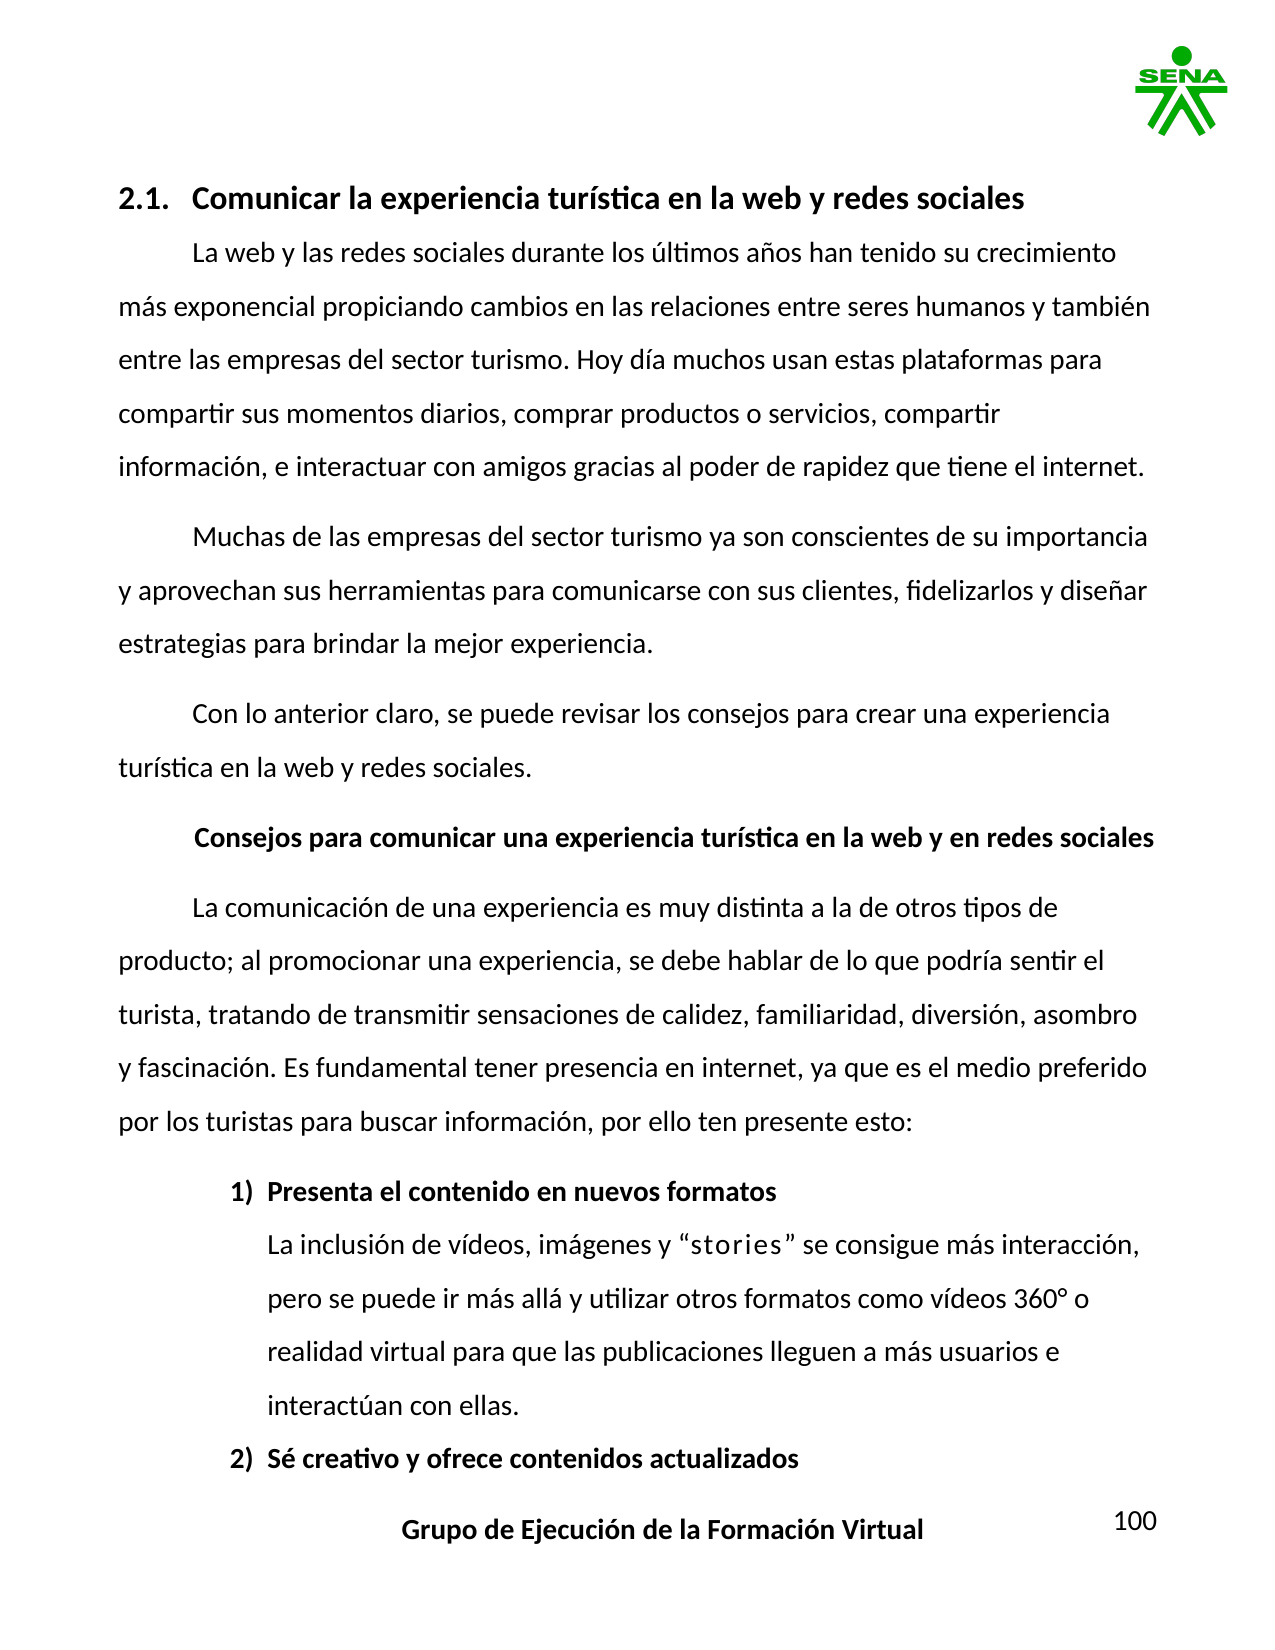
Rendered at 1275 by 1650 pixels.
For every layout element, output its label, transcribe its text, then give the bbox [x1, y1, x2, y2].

text Muchas de las empresas del sector turismo ya son conscientes de su importancia y aprovechan sus herramientas para comunicarse con sus clientes, fidelizarlos y diseñar estrategias para brindar la mejor experiencia. [118, 518, 1157, 661]
list Presenta el contenido en nuevos formatos [229, 1173, 1157, 1208]
list Sé creativo y ofrece contenidos actualizados [229, 1440, 1157, 1476]
text Consejos para comunicar una experiencia turística en la web y en redes sociales [118, 819, 1157, 854]
text La comunicación de una experiencia es muy distinta a la de otros tipos de producto; al promocionar una experiencia, se debe hablar de lo que podría sentir el turista, tratando de transmitir sensaciones de calidez, familiaridad, diversión, asombro y fascinación. Es fundamental tener presencia en internet, ya que es el medio preferido por los turistas para buscar información, por ello ten presente esto: [118, 889, 1157, 1138]
list La inclusión de vídeos, imágenes y “stories” se consigue más interacción, pero se puede ir más allá y utilizar otros formatos como vídeos 360° o realidad virtual para que las publicaciones lleguen a más usuarios e interactúan con ellas. [267, 1226, 1157, 1422]
picture [1135, 46, 1228, 136]
text Con lo anterior claro, se puede revisar los consejos para crear una experiencia turística en la web y redes sociales. [118, 695, 1157, 784]
subtitle Comunicar la experiencia turística en la web y redes sociales [118, 177, 1157, 218]
text La web y las redes sociales durante los últimos años han tenido su crecimiento más exponencial propiciando cambios en las relaciones entre seres humanos y también entre las empresas del sector turismo. Hoy día muchos usan estas plataformas para compartir sus momentos diarios, comprar productos o servicios, compartir información, e interactuar con amigos gracias al poder de rapidez que tiene el internet. [118, 234, 1157, 484]
